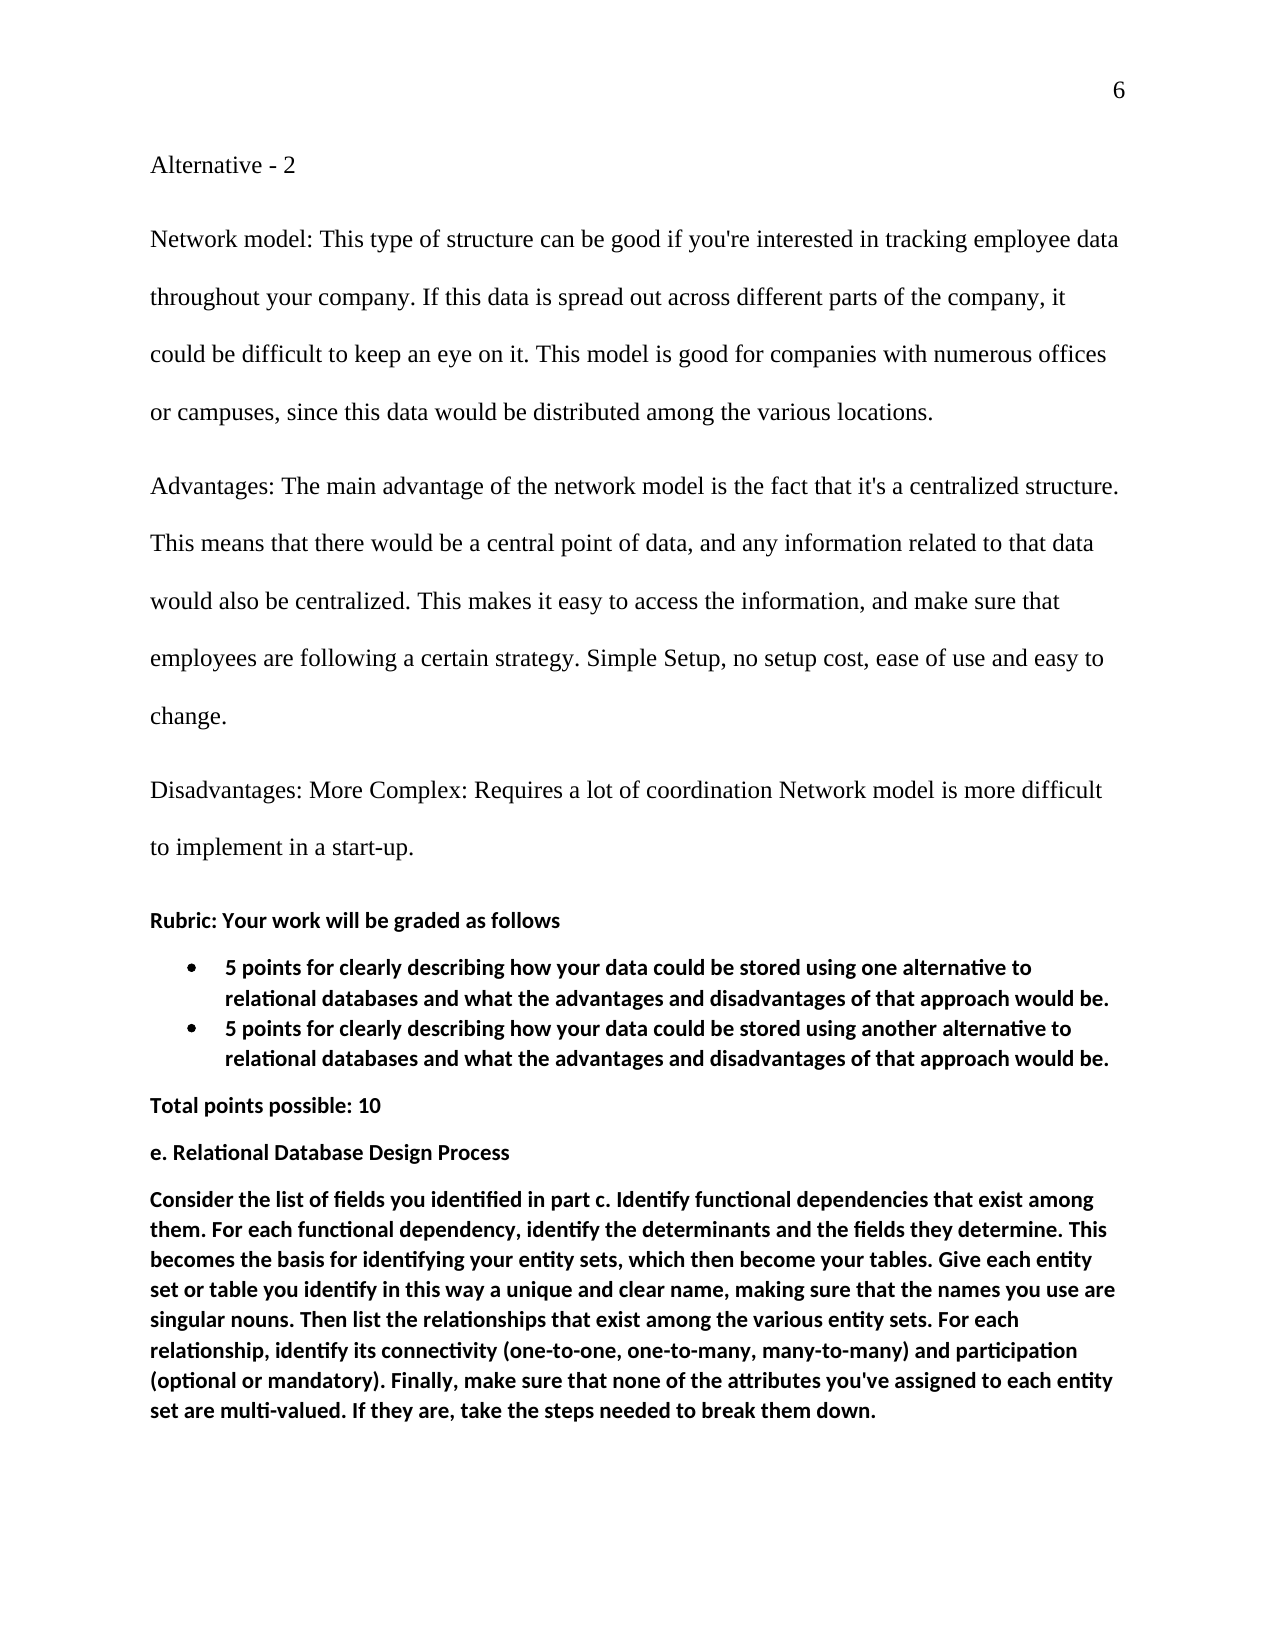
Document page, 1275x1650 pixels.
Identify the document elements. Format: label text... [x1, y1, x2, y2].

list 5 points for clearly describing how your data could be stored using another alternative to relational databases and what the advantages and disadvantages of that approach would be. [187, 1014, 1125, 1072]
text Disadvantages: More Complex: Requires a lot of coordination Network model is more difficult to implement in a start-up. [150, 775, 1125, 861]
text Advantages: The main advantage of the network model is the fact that it's a centralized structure. This means that there would be a central point of data, and any information related to that data would also be centralized. This makes it easy to access the information, and make sure that employees are following a certain strategy. Simple Setup, no setup cost, ease of use and easy to change. [150, 471, 1125, 729]
text Alternative - 2 [150, 150, 1125, 179]
text Rubric: Your work will be graded as follows [150, 907, 1125, 935]
text Total points possible: 10 [150, 1091, 1125, 1119]
list 5 points for clearly describing how your data could be stored using one alternative to relational databases and what the advantages and disadvantages of that approach would be. [187, 953, 1125, 1012]
text Network model: This type of structure can be good if you're interested in tracking employee data throughout your company. If this data is spread out across different parts of the company, it could be difficult to keep an eye on it. This model is good for companies with numerous offices or campuses, since this data would be distributed among the various locations. [150, 224, 1125, 425]
text Consider the list of fields you identified in part c. Identify functional dependencies that exist among them. For each functional dependency, identify the determinants and the fields they determine. This becomes the basis for identifying your entity sets, which then become your tables. Give each entity set or table you identify in this way a unique and clear name, making sure that the names you use are singular nouns. Then list the relationships that exist among the various entity sets. For each relationship, identify its connectivity (one-to-one, one-to-many, many-to-many) and participation (optional or mandatory). Finally, make sure that none of the attributes you've assigned to each entity set are multi-valued. If they are, take the steps needed to break them down. [150, 1185, 1125, 1424]
text e. Relational Database Design Process [150, 1138, 1125, 1166]
